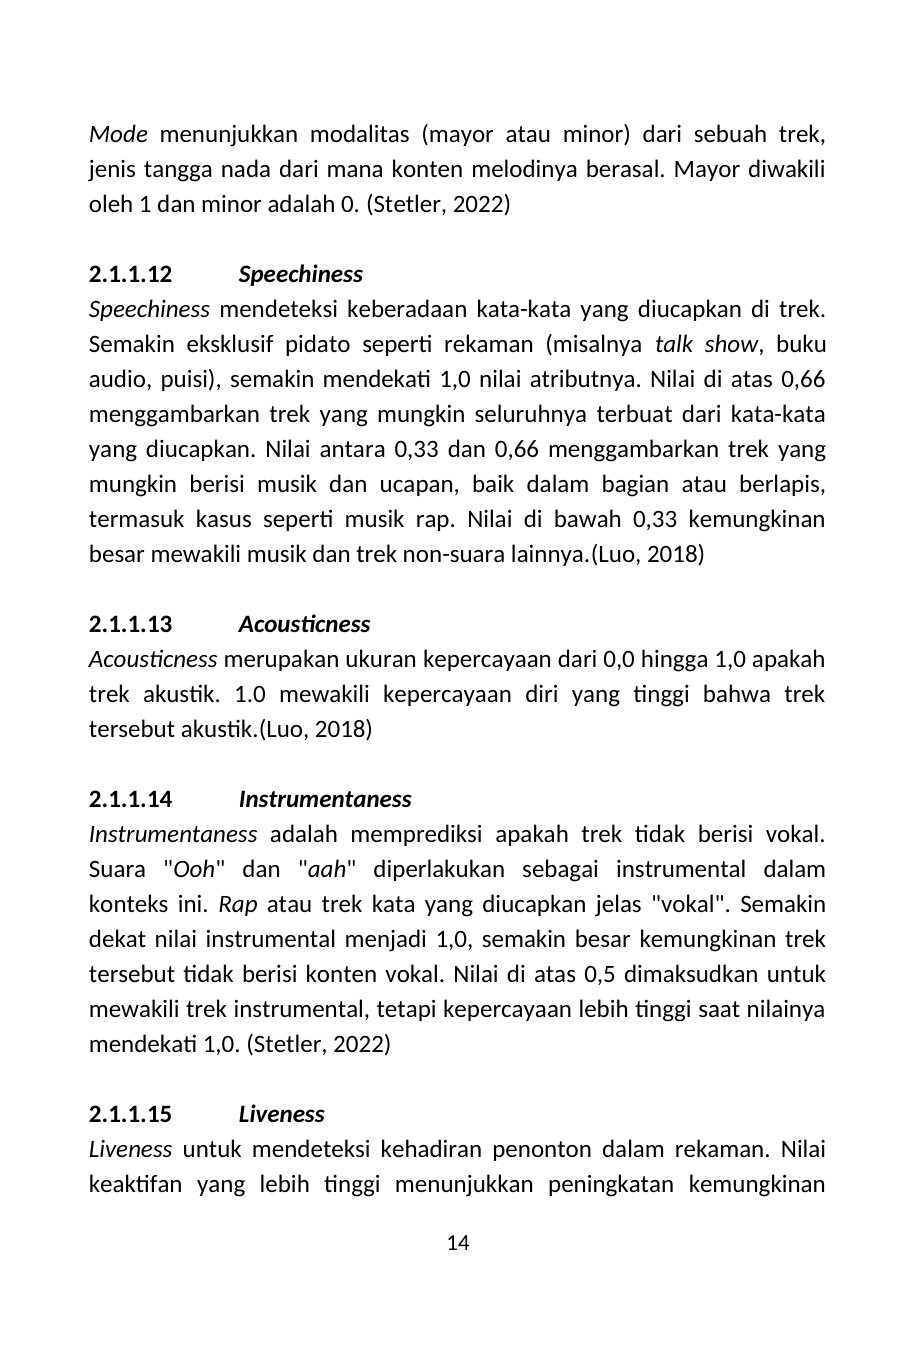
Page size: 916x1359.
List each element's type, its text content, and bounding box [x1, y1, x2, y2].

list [89, 1133, 827, 1199]
list Speechiness mendeteksi keberadaan kata-kata yang diucapkan di trek. Semakin eksklusif pidato seperti rekaman (misalnya talk show, buku audio, puisi), semakin mendekati 1,0 nilai atributnya. Nilai di atas 0,66 menggambarkan trek yang mungkin seluruhnya terbuat dari kata-kata yang diucapkan. Nilai antara 0,33 dan 0,66 menggambarkan trek yang mungkin berisi musik dan ucapan, baik dalam bagian atau berlapis, termasuk kasus seperti musik rap. Nilai di bawah 0,33 kemungkinan besar mewakili musik dan trek non-suara lainnya. [89, 293, 827, 569]
list Instrumentaness [89, 783, 827, 814]
list Speechiness [89, 258, 827, 289]
list Liveness [89, 1098, 827, 1129]
list Instrumentaness adalah memprediksi apakah trek tidak berisi vokal. Suara "Ooh" dan "aah" diperlakukan sebagai instrumental dalam konteks ini. Rap atau trek kata yang diucapkan jelas "vokal". Semakin dekat nilai instrumental menjadi 1,0, semakin besar kemungkinan trek tersebut tidak berisi konten vokal. Nilai di atas 0,5 dimaksudkan untuk mewakili trek instrumental, tetapi kepercayaan lebih tinggi saat nilainya mendekati 1,0. [89, 818, 827, 1059]
list Acousticness [89, 608, 827, 639]
list Acousticness merupakan ukuran kepercayaan dari 0,0 hingga 1,0 apakah trek akustik. 1.0 mewakili kepercayaan diri yang tinggi bahwa trek tersebut akustik. [89, 643, 827, 744]
list Mode menunjukkan modalitas (mayor atau minor) dari sebuah trek, jenis tangga nada dari mana konten melodinya berasal. Mayor diwakili oleh 1 dan minor adalah 0. [89, 118, 827, 219]
